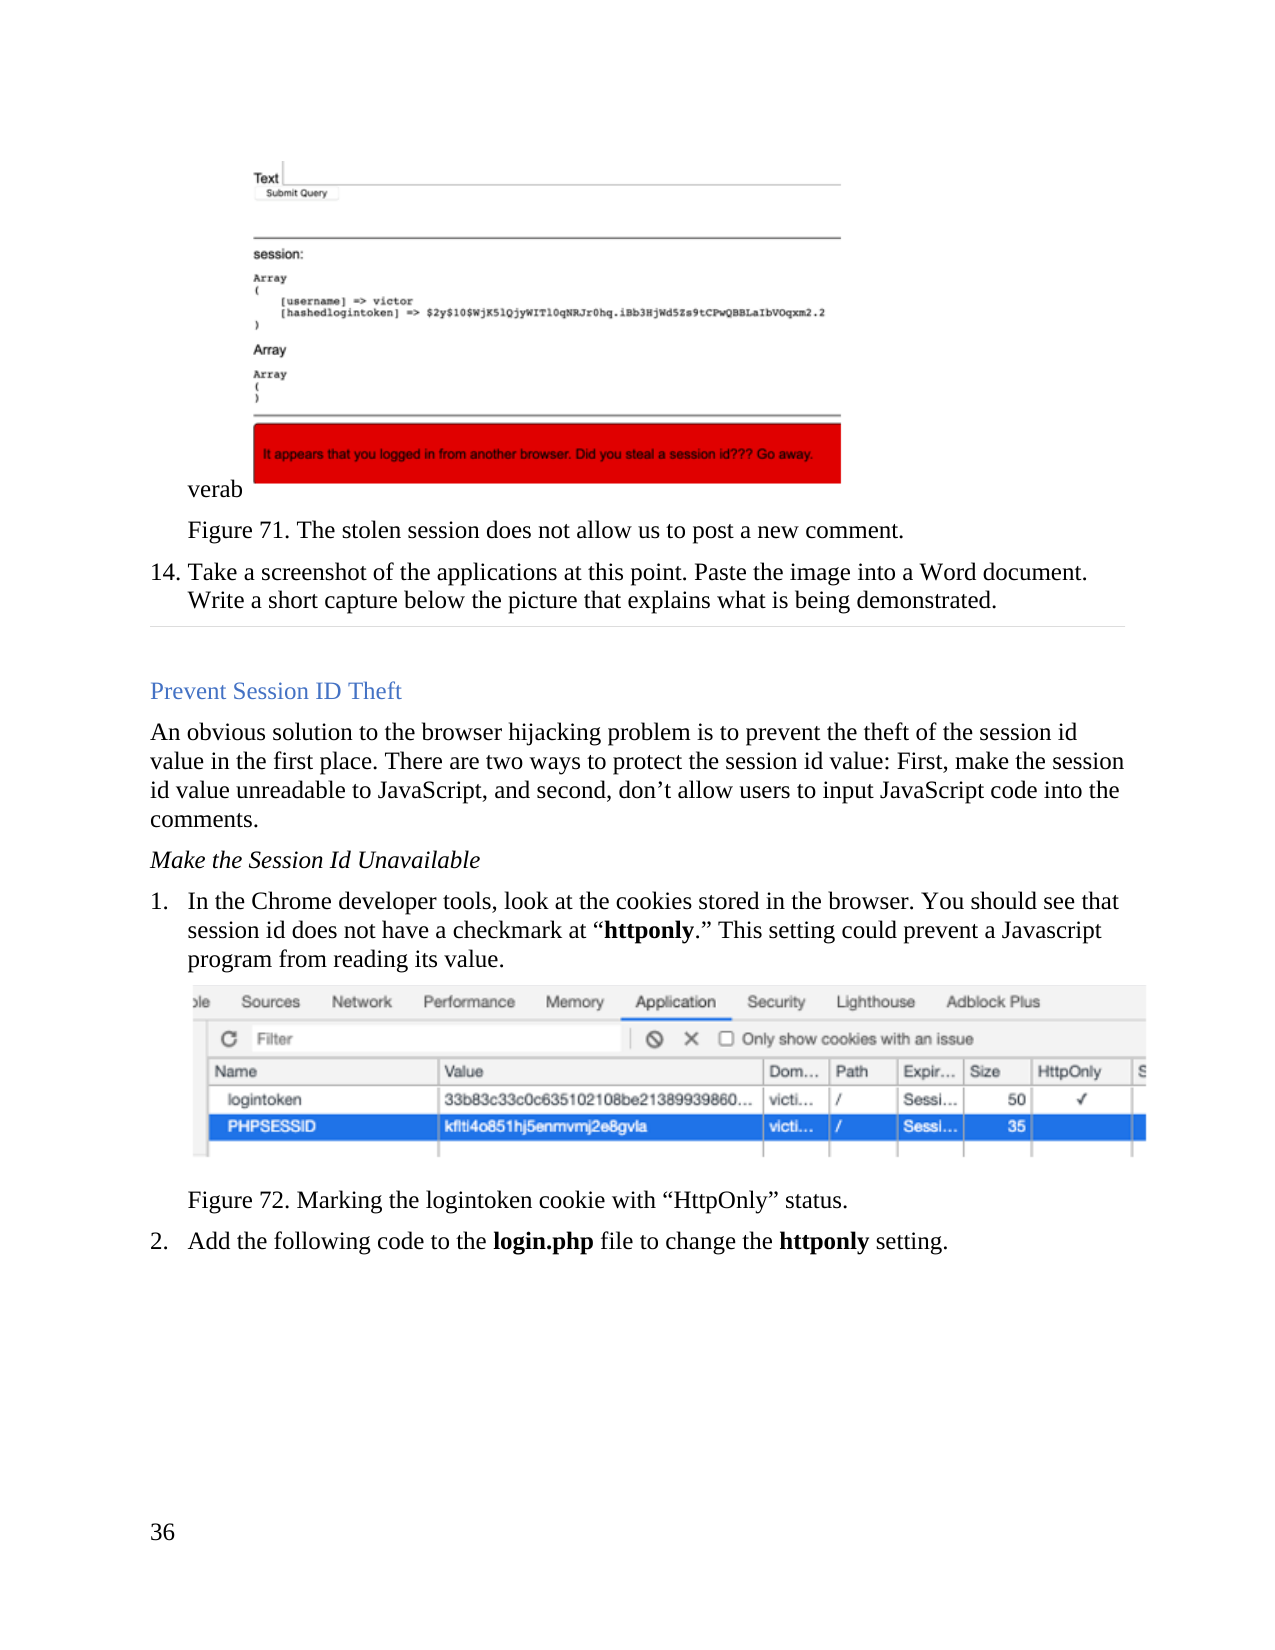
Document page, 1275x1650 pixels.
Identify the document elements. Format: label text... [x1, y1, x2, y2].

text Figure 71. The stolen session does not allow us to post a new comment. [187, 515, 1125, 544]
list Add the following code to the login.php file to change the httponly setting. [150, 1226, 1125, 1255]
list In the Chrome developer tools, look at the cookies stored in the browser. You should see that session id does not have a checkmark at “httponly.” This setting could prevent a Javascript program from reading its value. [150, 886, 1125, 972]
subtitle Prevent Session ID Theft [150, 676, 1125, 705]
text Figure 72. Marking the logintoken cookie with “HttpOnly” status. [187, 1185, 1125, 1214]
text Make the Session Id Unavailable [150, 845, 1125, 874]
picture [243, 161, 858, 498]
text An obvious solution to the browser hijacking problem is to prevent the theft of the session id value in the first place. There are two ways to protect the session id value: First, make the session id value unreadable to JavaScript, and second, don’t allow users to input JavaScript code into the comments. [150, 717, 1125, 832]
picture [187, 985, 1151, 1173]
list Take a screenshot of the applications at this point. Paste the image into a Word document. Write a short capture below the picture that explains what is being demonstrated. [150, 557, 1125, 614]
